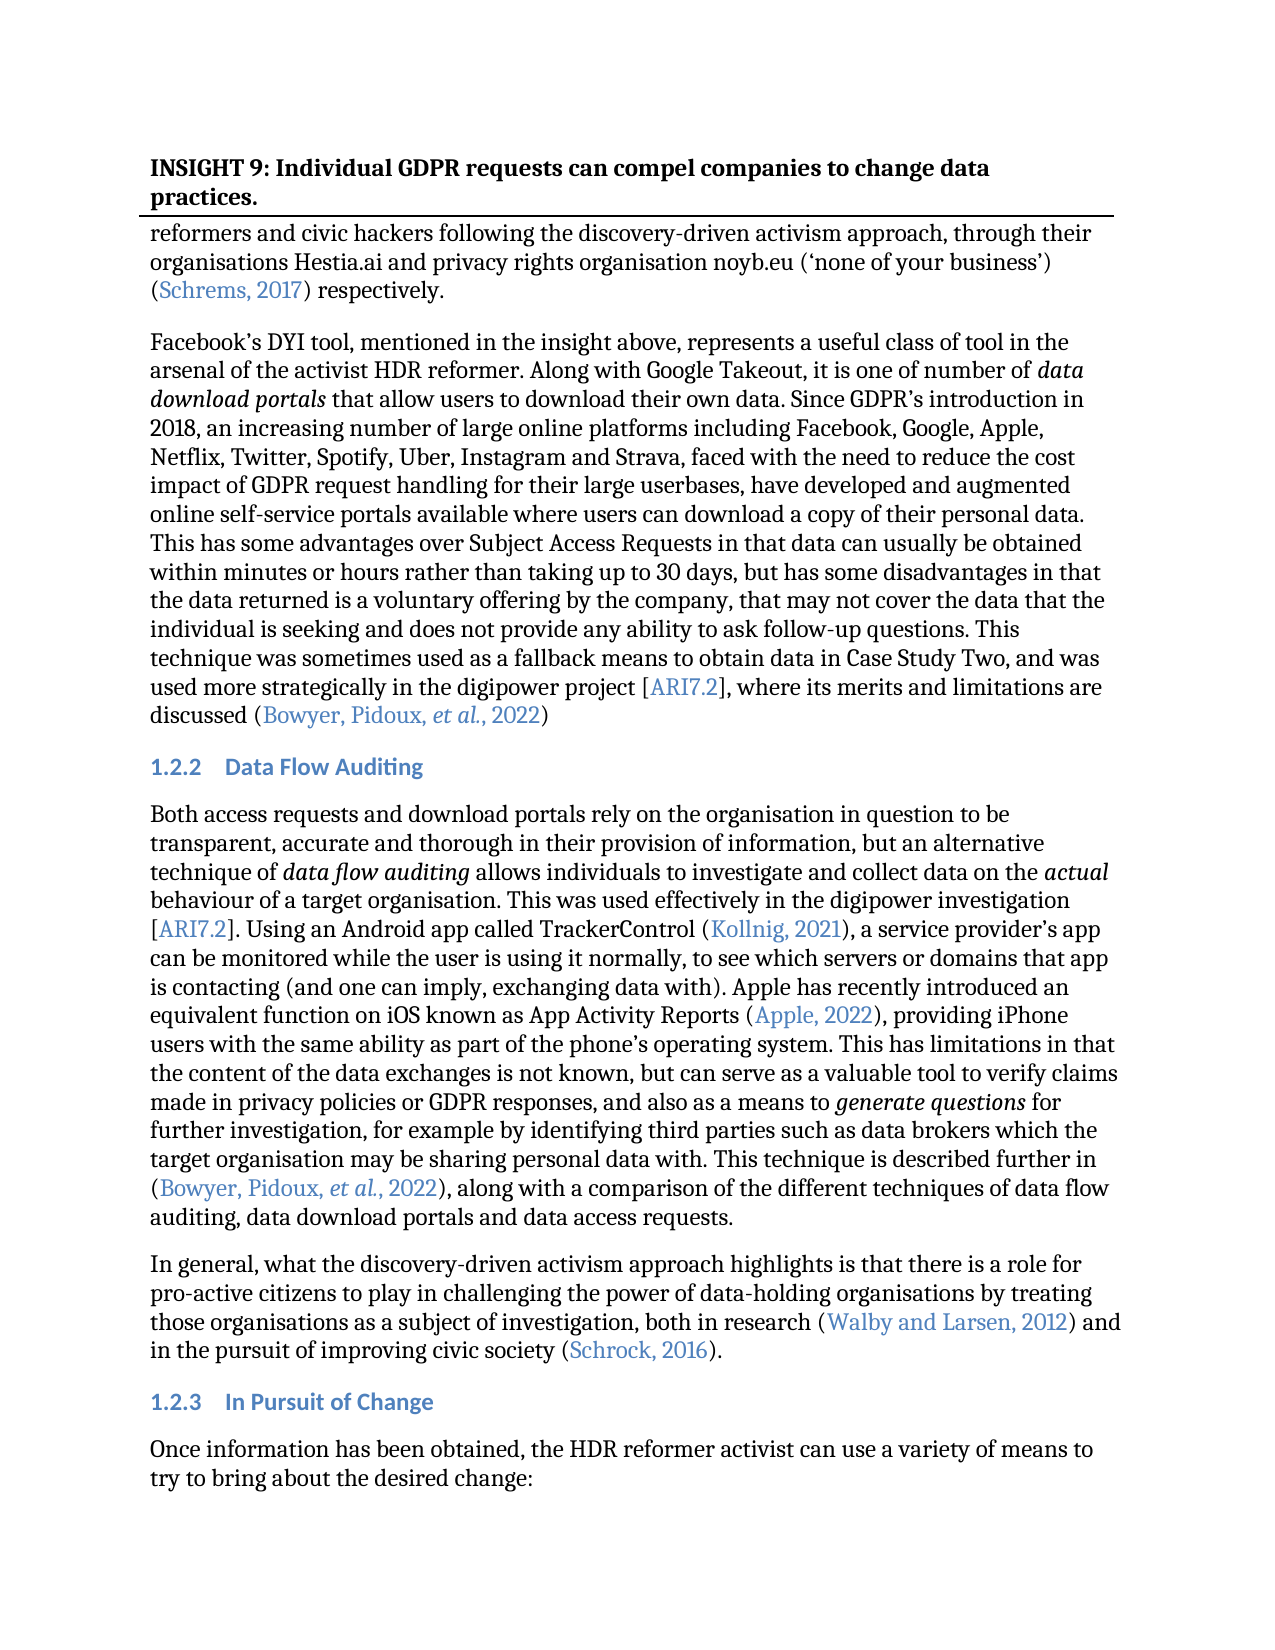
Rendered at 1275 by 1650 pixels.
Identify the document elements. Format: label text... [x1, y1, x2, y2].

subtitle 1.2.3 In Pursuit of Change [150, 1386, 1125, 1416]
text Once information has been obtained, the HDR reformer activist can use a variety of means to try to bring about the desired change: [150, 1435, 1125, 1493]
text Both access requests and download portals rely on the organisation in question to be transparent, accurate and thorough in their provision of information, but an alternative technique of data flow auditing allows individuals to investigate and collect data on the actual behaviour of a target organisation. This was used effectively in the digipower investigation [ARI7.2]. Using an Android app called TrackerControl (Kollnig, 2021), a service provider’s app can be monitored while the user is using it normally, to see which servers or domains that app is contacting (and one can imply, exchanging data with). Apple has recently introduced an equivalent function on iOS known as App Activity Reports (Apple, 2022), providing iPhone users with the same ability as part of the phone’s operating system. This has limitations in that the content of the data exchanges is not known, but can serve as a valuable tool to verify claims made in privacy policies or GDPR responses, and also as a means to generate questions for further investigation, for example by identifying third parties such as data brokers which the target organisation may be sharing personal data with. This technique is described further in (Bowyer, Pidoux, et al., 2022), along with a comparison of the different techniques of data flow auditing, data download portals and data access requests. [150, 800, 1125, 1231]
table_header INSIGHT 9: Individual GDPR requests can compel companies to change data practices. [139, 150, 1114, 215]
subtitle 1.2.2 Data Flow Auditing [150, 751, 1125, 781]
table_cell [139, 217, 1114, 309]
text In general, what the discovery-driven activism approach highlights is that there is a role for pro-active citizens to play in challenging the power of data-holding organisations by treating those organisations as a subject of investigation, both in research (Walby and Larsen, 2012) and in the pursuit of improving civic society (Schrock, 2016). [150, 1250, 1125, 1365]
text Facebook’s DYI tool, mentioned in the insight above, represents a useful class of tool in the arsenal of the activist HDR reformer. Along with Google Takeout, it is one of number of data download portals that allow users to download their own data. Since GDPR’s introduction in 2018, an increasing number of large online platforms including Facebook, Google, Apple, Netflix, Twitter, Spotify, Uber, Instagram and Strava, faced with the need to reduce the cost impact of GDPR request handling for their large userbases, have developed and augmented online self-service portals available where users can download a copy of their personal data. This has some advantages over Subject Access Requests in that data can usually be obtained within minutes or hours rather than taking up to 30 days, but has some disadvantages in that the data returned is a voluntary offering by the company, that may not cover the data that the individual is seeking and does not provide any ability to ask follow-up questions. This technique was sometimes used as a fallback means to obtain data in Case Study Two, and was used more strategically in the digipower project [ARI7.2], where its merits and limitations are discussed (Bowyer, Pidoux, et al., 2022) [150, 327, 1125, 730]
